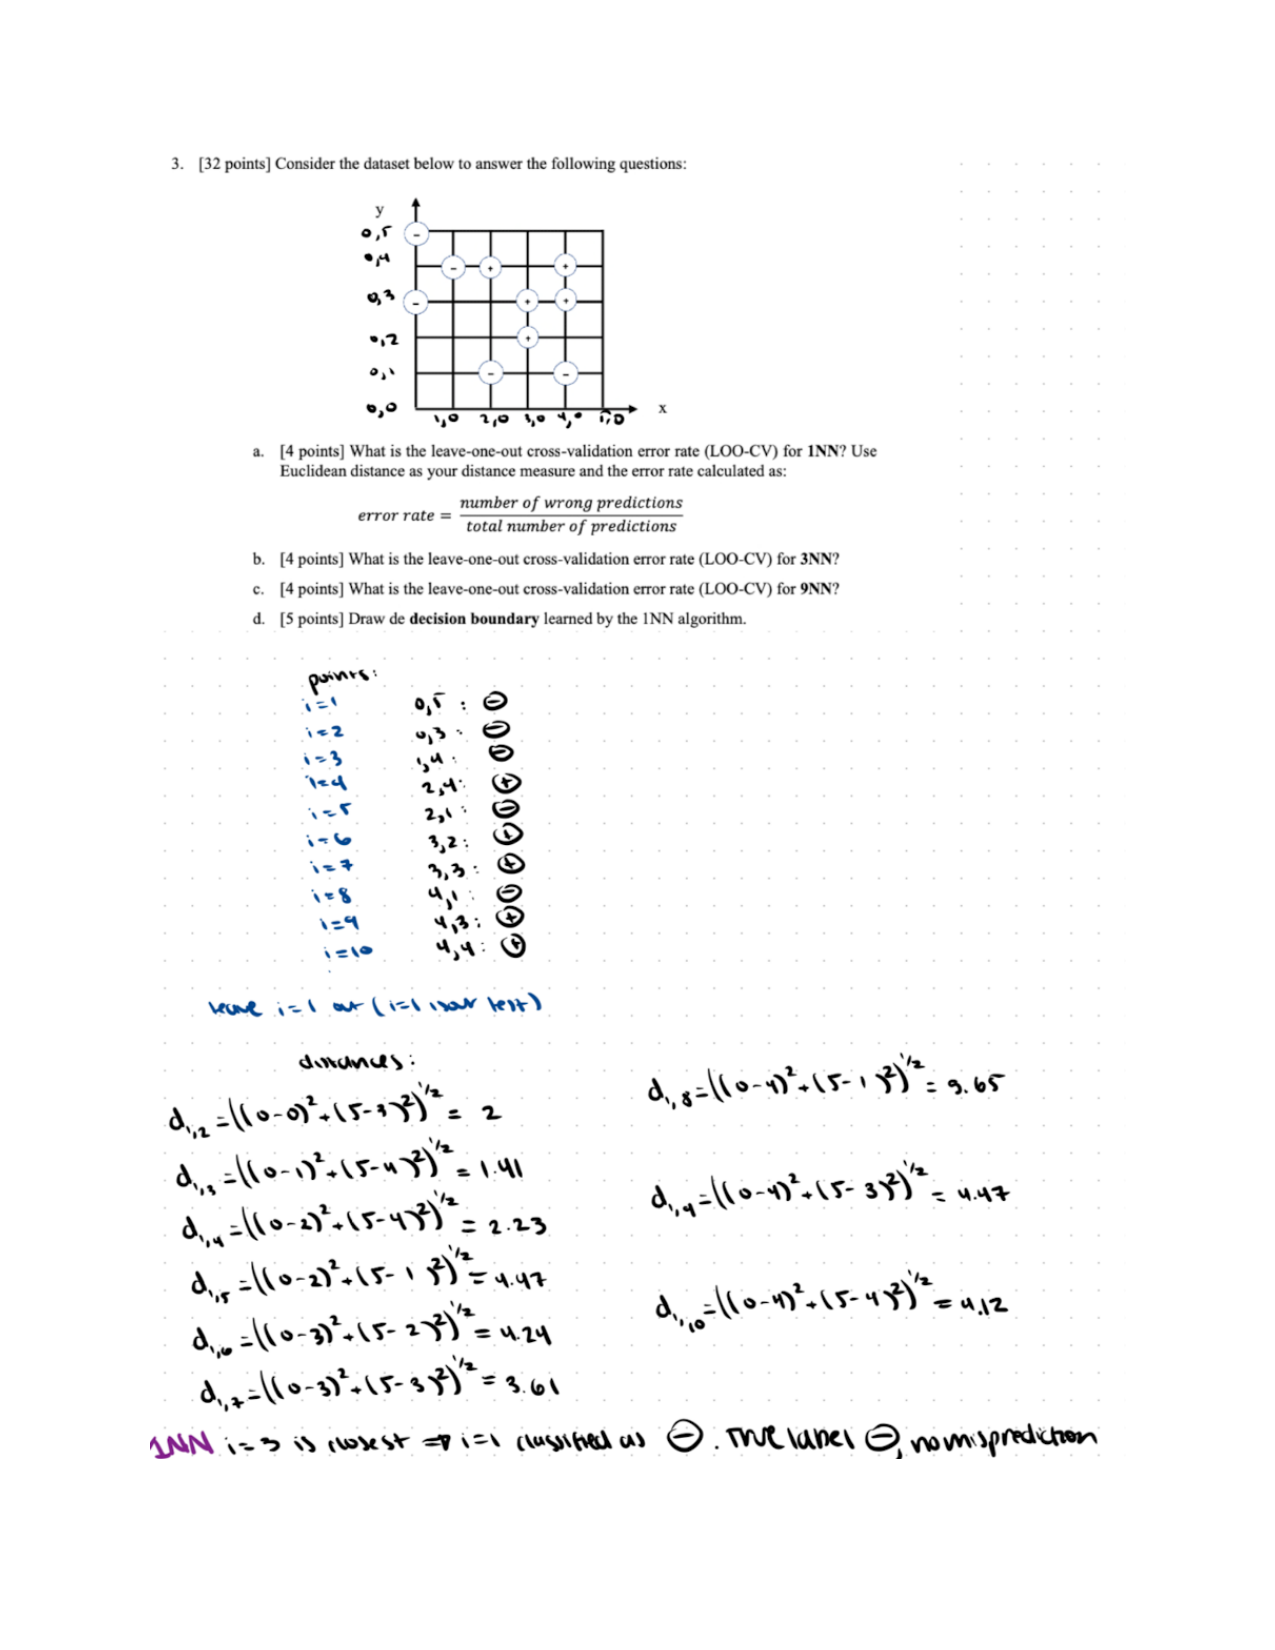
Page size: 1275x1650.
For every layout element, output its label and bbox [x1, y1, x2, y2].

picture [150, 150, 1125, 1459]
